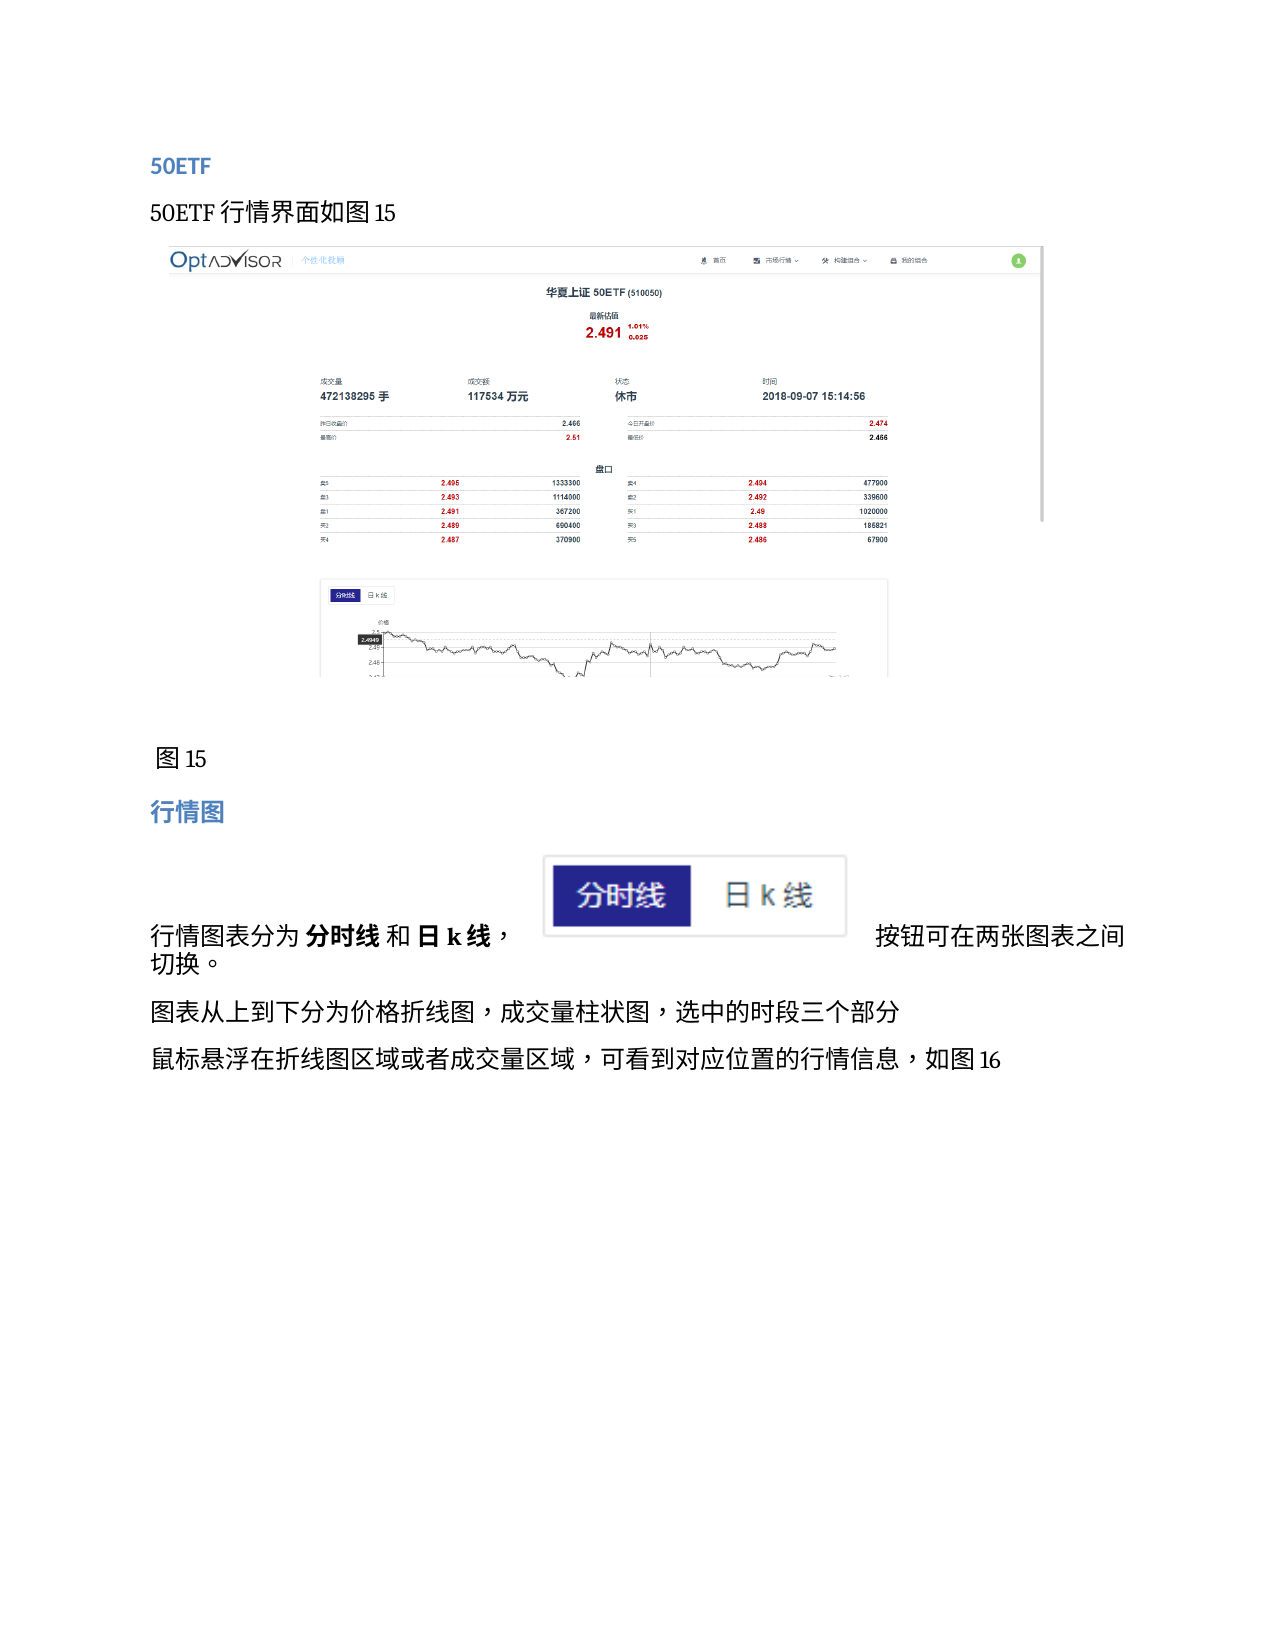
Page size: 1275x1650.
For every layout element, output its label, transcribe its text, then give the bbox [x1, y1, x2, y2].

text 50ETF行情界面如图15 [150, 199, 1125, 228]
picture [168, 246, 1044, 677]
text 鼠标悬浮在折线图区域或者成交量区域，可看到对应位置的行情信息，如图16 [150, 1046, 1125, 1075]
text 图表从上到下分为价格折线图，成交量柱状图，选中的时段三个部分 [150, 999, 1125, 1028]
text 行情图表分为 分时线 和 日k线，按钮可在两张图表之间切换。 [150, 847, 1125, 980]
text 图15 [150, 745, 1125, 774]
picture [535, 847, 856, 946]
subtitle 行情图 [150, 794, 1125, 828]
subtitle 50ETF [150, 150, 1125, 181]
